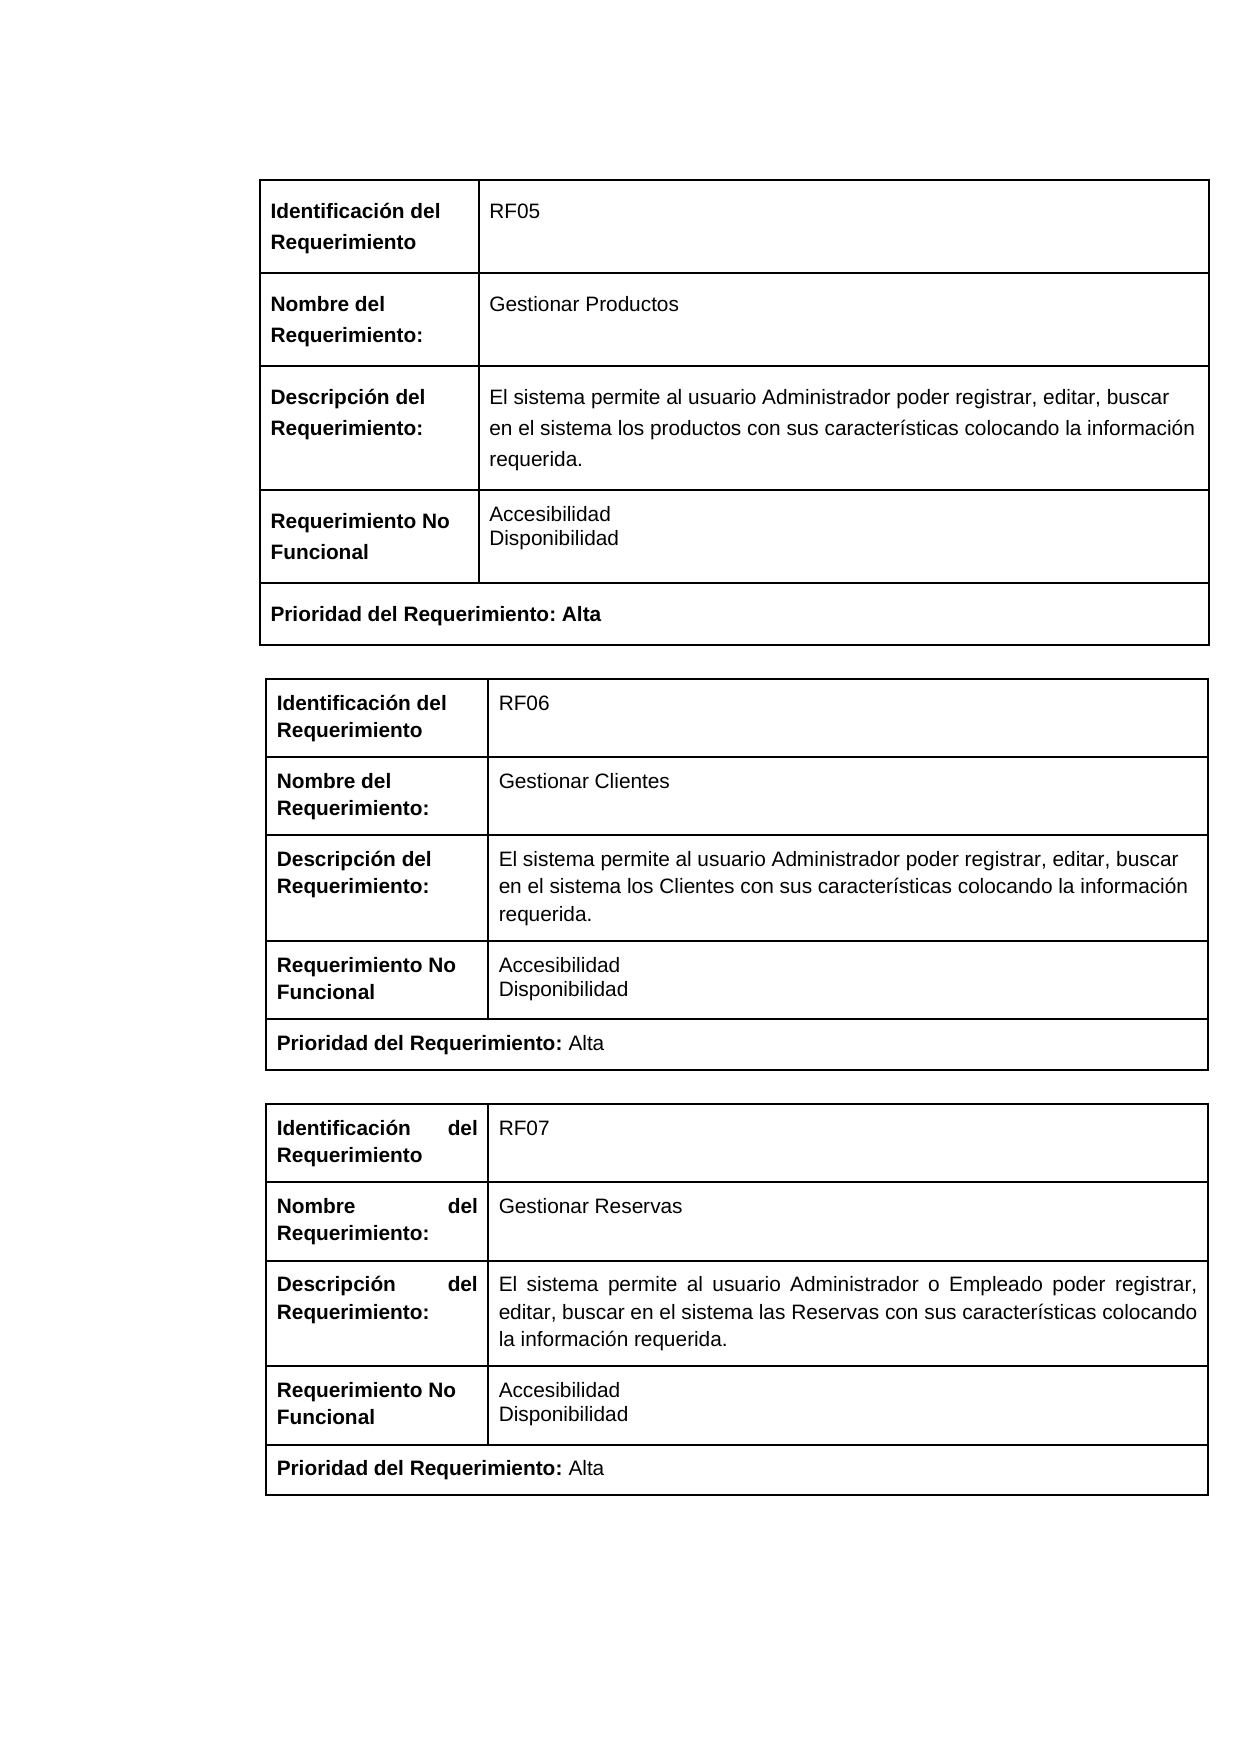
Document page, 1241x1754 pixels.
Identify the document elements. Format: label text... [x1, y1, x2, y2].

table_header Identificación del Requerimiento [267, 680, 487, 756]
table_cell El sistema permite al usuario Administrador poder registrar, editar, buscar en el sistema los Clientes con sus características colocando la información requerida. [489, 836, 1207, 940]
table_cell Gestionar Reservas [489, 1183, 1207, 1259]
table_cell Gestionar Clientes [489, 758, 1207, 834]
table_cell Accesibilidad Disponibilidad [489, 942, 1207, 1018]
table_cell El sistema permite al usuario Administrador o Empleado poder registrar, editar, buscar en el sistema las Reservas con sus características colocando la información requerida. [489, 1262, 1207, 1365]
table_header Identificación del Requerimiento [261, 181, 478, 272]
table_cell Requerimiento No Funcional [267, 942, 487, 1018]
table_cell Descripción del Requerimiento: [267, 1262, 487, 1365]
table_cell Prioridad del Requerimiento: Alta [261, 584, 1208, 644]
table_header RF07 [489, 1105, 1207, 1181]
table_header Identificación del Requerimiento [267, 1105, 487, 1181]
table_cell Accesibilidad Disponibilidad [480, 491, 1208, 582]
table_cell Prioridad del Requerimiento: Alta [267, 1020, 1207, 1069]
table_cell Requerimiento No Funcional [267, 1367, 487, 1443]
table_cell Requerimiento No Funcional [261, 491, 478, 582]
table_cell Descripción del Requerimiento: [261, 367, 478, 489]
table_cell Descripción del Requerimiento: [267, 836, 487, 940]
table_cell Nombre del Requerimiento: [267, 758, 487, 834]
table_cell Accesibilidad Disponibilidad [489, 1367, 1207, 1443]
table_header RF06 [489, 680, 1207, 756]
table_cell El sistema permite al usuario Administrador poder registrar, editar, buscar en el sistema los productos con sus características colocando la información requerida. [480, 367, 1208, 489]
table_cell Nombre del Requerimiento: [267, 1183, 487, 1259]
table_cell Nombre del Requerimiento: [261, 274, 478, 365]
table_cell Gestionar Productos [480, 274, 1208, 365]
table_header RF05 [480, 181, 1208, 272]
table_cell Prioridad del Requerimiento: Alta [267, 1446, 1207, 1494]
